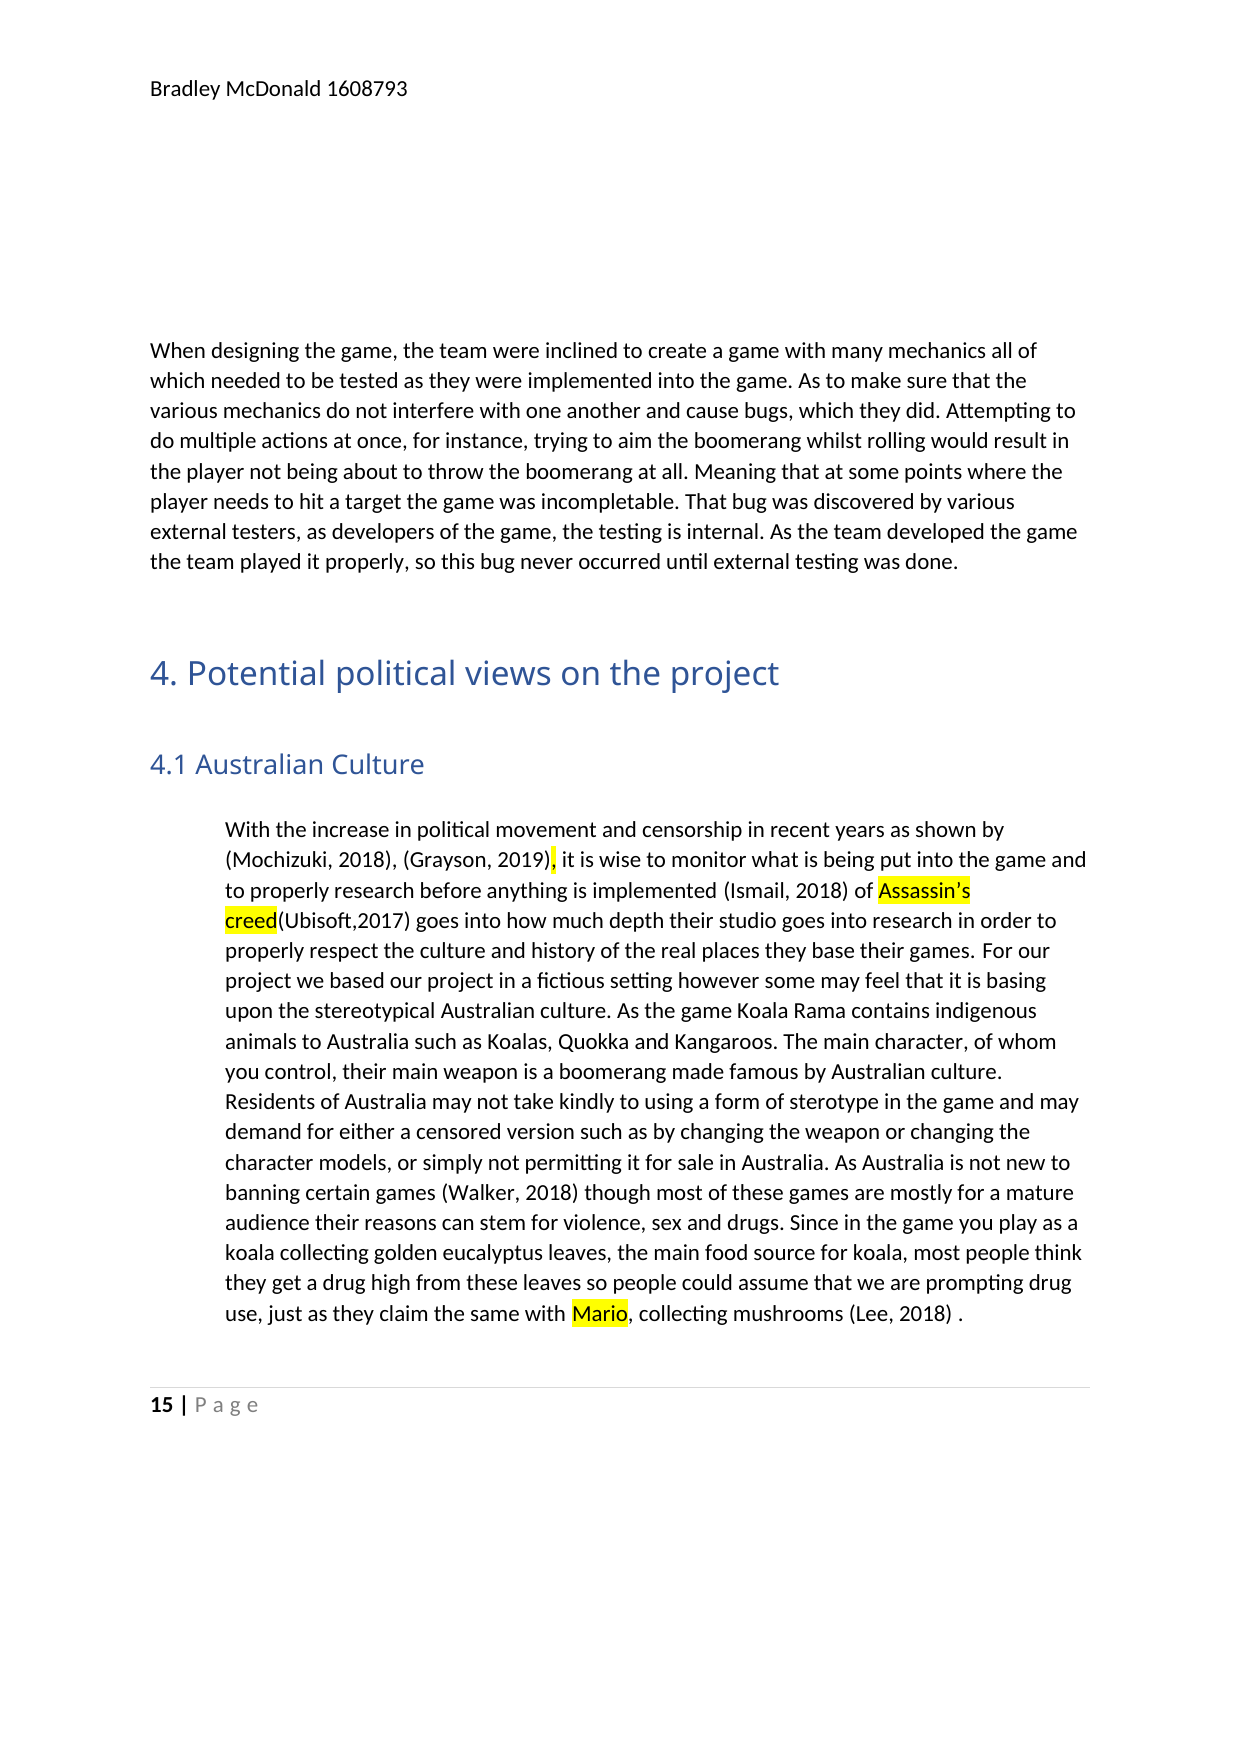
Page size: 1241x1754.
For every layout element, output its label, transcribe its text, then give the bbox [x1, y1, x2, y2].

text When designing the game, the team were inclined to create a game with many mechanics all of which needed to be tested as they were implemented into the game. As to make sure that the various mechanics do not interfere with one another and cause bugs, which they did. Attempting to do multiple actions at once, for instance, trying to aim the boomerang whilst rolling would result in the player not being about to throw the boomerang at all. Meaning that at some points where the player needs to hit a target the game was incompletable. That bug was discovered by various external testers, as developers of the game, the testing is internal. As the team developed the game the team played it properly, so this bug never occurred until external testing was done. [150, 336, 1090, 576]
list With the increase in political movement and censorship in recent years as shown by ,, it is wise to monitor what is being put into the game and to properly research before anything is implemented of Assassin’s creed(Ubisoft,2017) goes into how much depth their studio goes into research in order to properly respect the culture and history of the real places they base their games. For our project we based our project in a fictious setting however some may feel that it is basing upon the stereotypical Australian culture. As the game Koala Rama contains indigenous animals to Australia such as Koalas, Quokka and Kangaroos. The main character, of whom you control, their main weapon is a boomerang made famous by Australian culture. Residents of Australia may not take kindly to using a form of sterotype in the game and may demand for either a censored version such as by changing the weapon or changing the character models, or simply not permitting it for sale in Australia. As Australia is not new to banning certain games though most of these games are mostly for a mature audience their reasons can stem for violence, sex and drugs. Since in the game you play as a koala collecting golden eucalyptus leaves, the main food source for koala, most people think they get a drug high from these leaves so people could assume that we are prompting drug use, just as they claim the same with Mario, collecting mushrooms . [225, 815, 1090, 1327]
subtitle 4. Potential political views on the project [150, 649, 1090, 695]
subtitle 4.1 Australian Culture [150, 745, 1090, 782]
